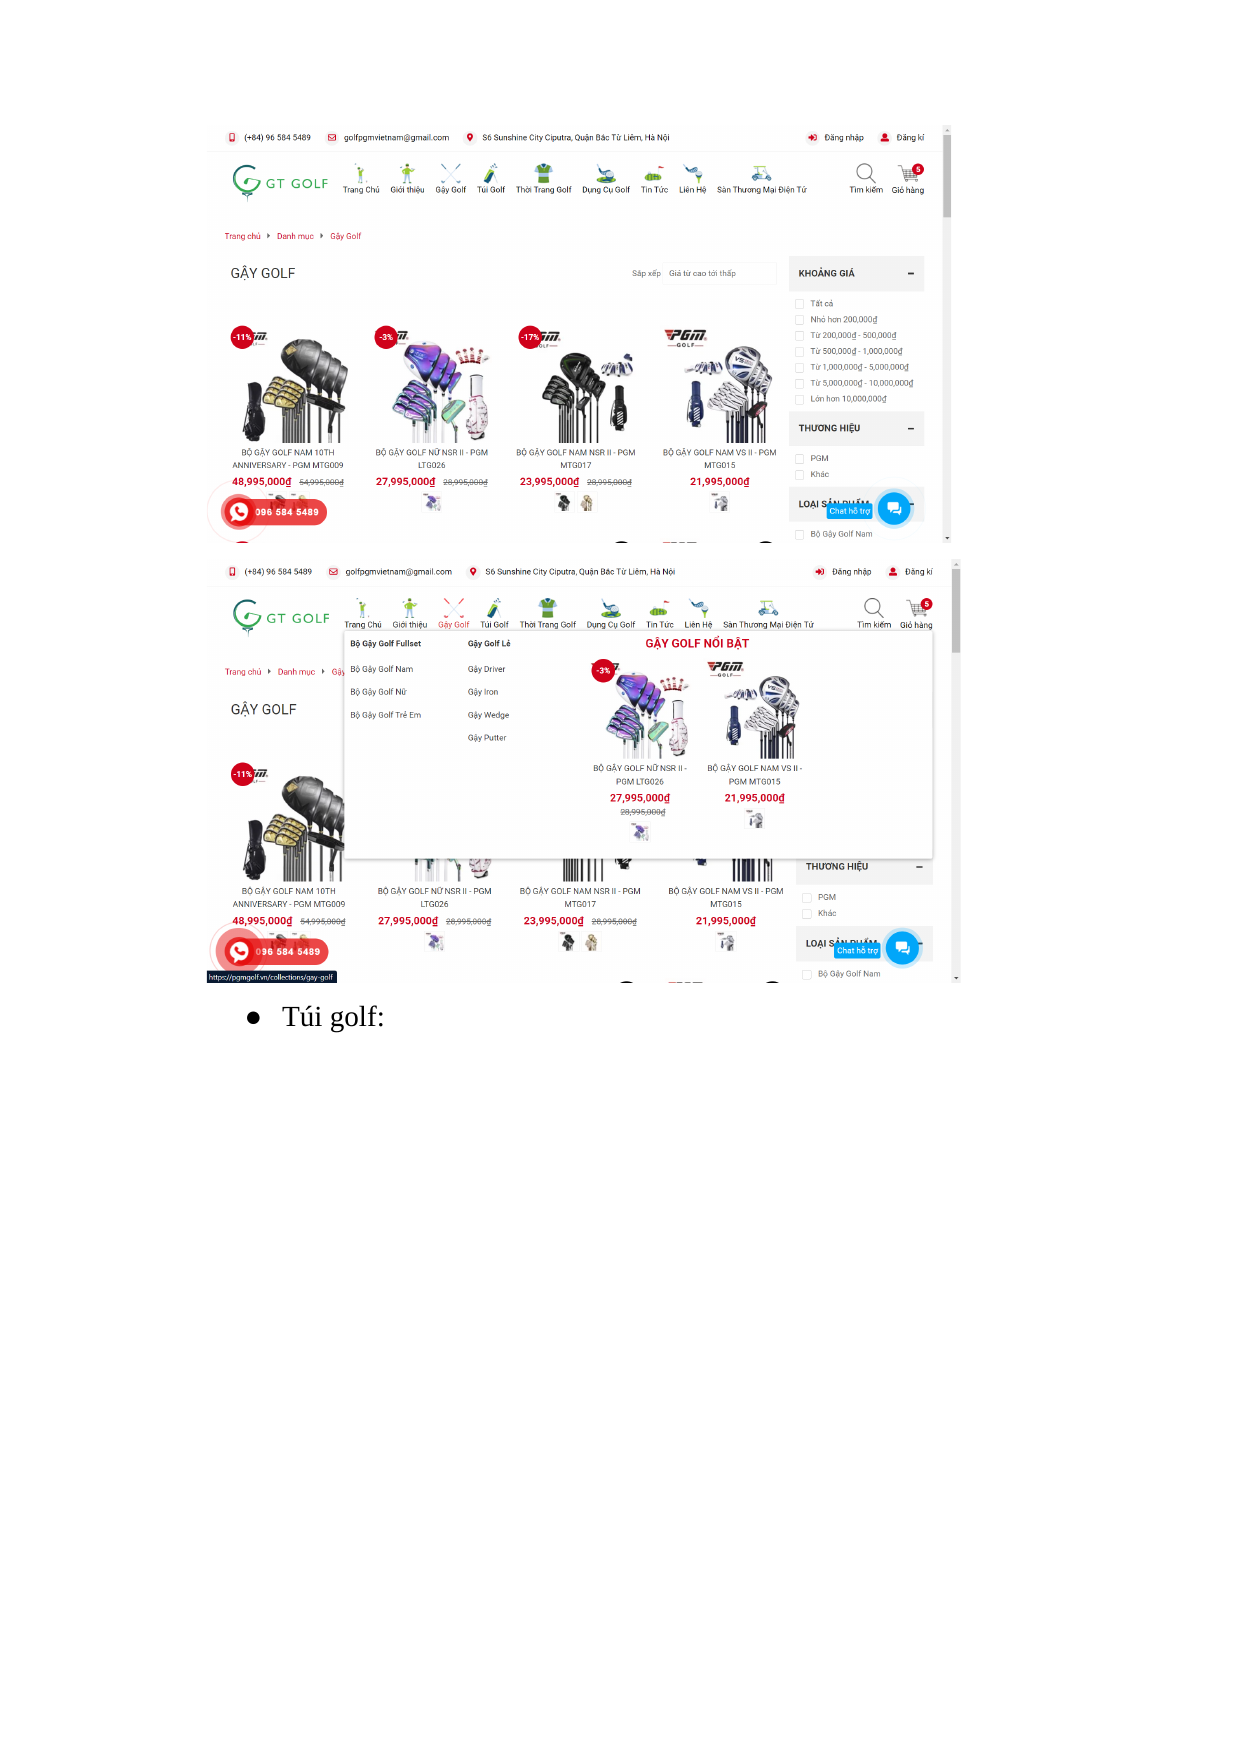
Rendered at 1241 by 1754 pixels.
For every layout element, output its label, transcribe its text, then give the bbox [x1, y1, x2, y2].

list Túi golf: [244, 999, 1167, 1033]
picture [206, 125, 952, 543]
picture [206, 559, 961, 983]
